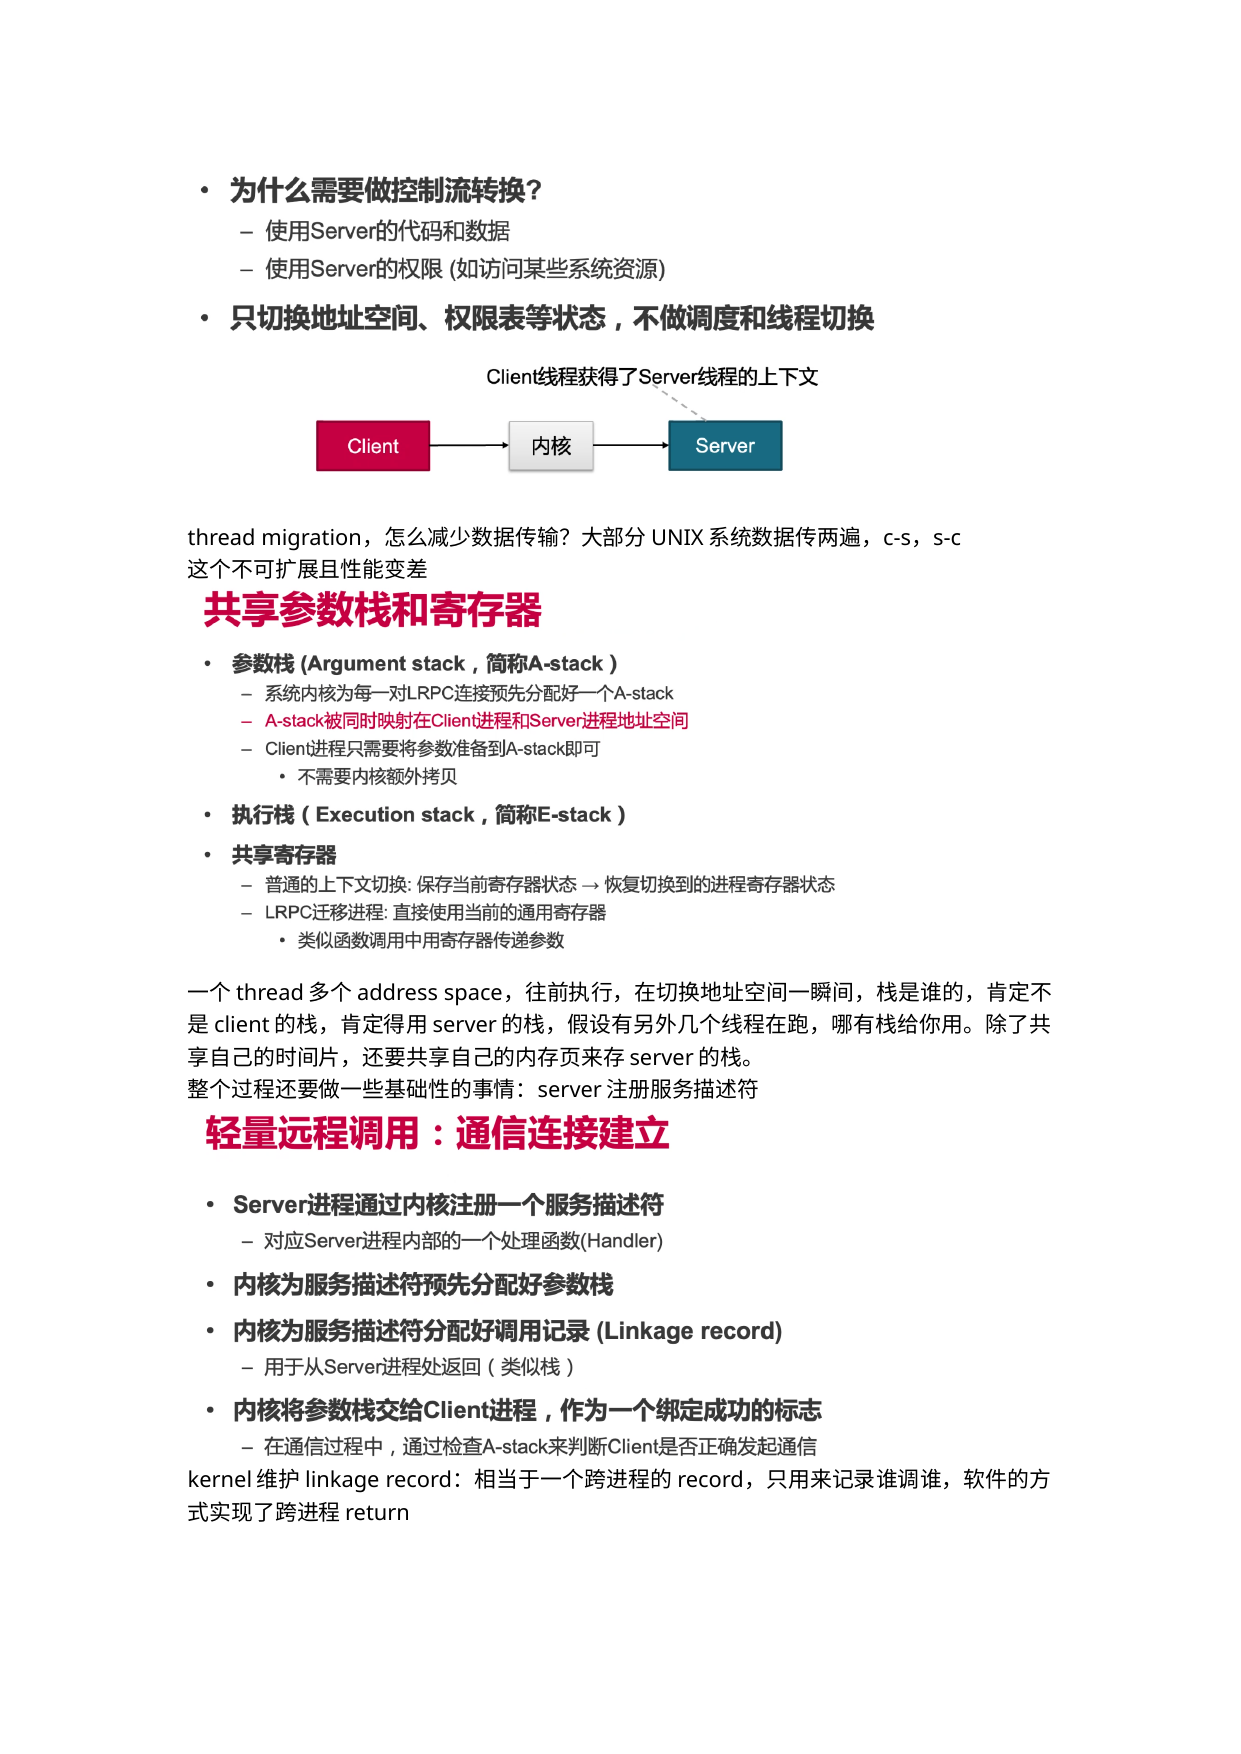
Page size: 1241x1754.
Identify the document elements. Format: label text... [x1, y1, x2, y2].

text 整个过程还要做一些基础性的事情：server注册服务描述符 [187, 1072, 1053, 1104]
text 一个thread多个address space，往前执行，在切换地址空间一瞬间，栈是谁的，肯定不是client的栈，肯定得用server的栈，假设有另外几个线程在跑，哪有栈给你用。除了共享自己的时间片，还要共享自己的内存页来存server的栈。 [187, 974, 1053, 1072]
picture [187, 162, 940, 502]
picture [187, 584, 899, 959]
text thread migration，怎么减少数据传输？大部分UNIX系统数据传两遍，c-s，s-c [187, 519, 1053, 552]
picture [187, 1104, 874, 1461]
text 这个不可扩展且性能变差 [187, 552, 1053, 584]
text kernel维护linkage record：相当于一个跨进程的record，只用来记录谁调谁，软件的方式实现了跨进程return [187, 1462, 1053, 1527]
